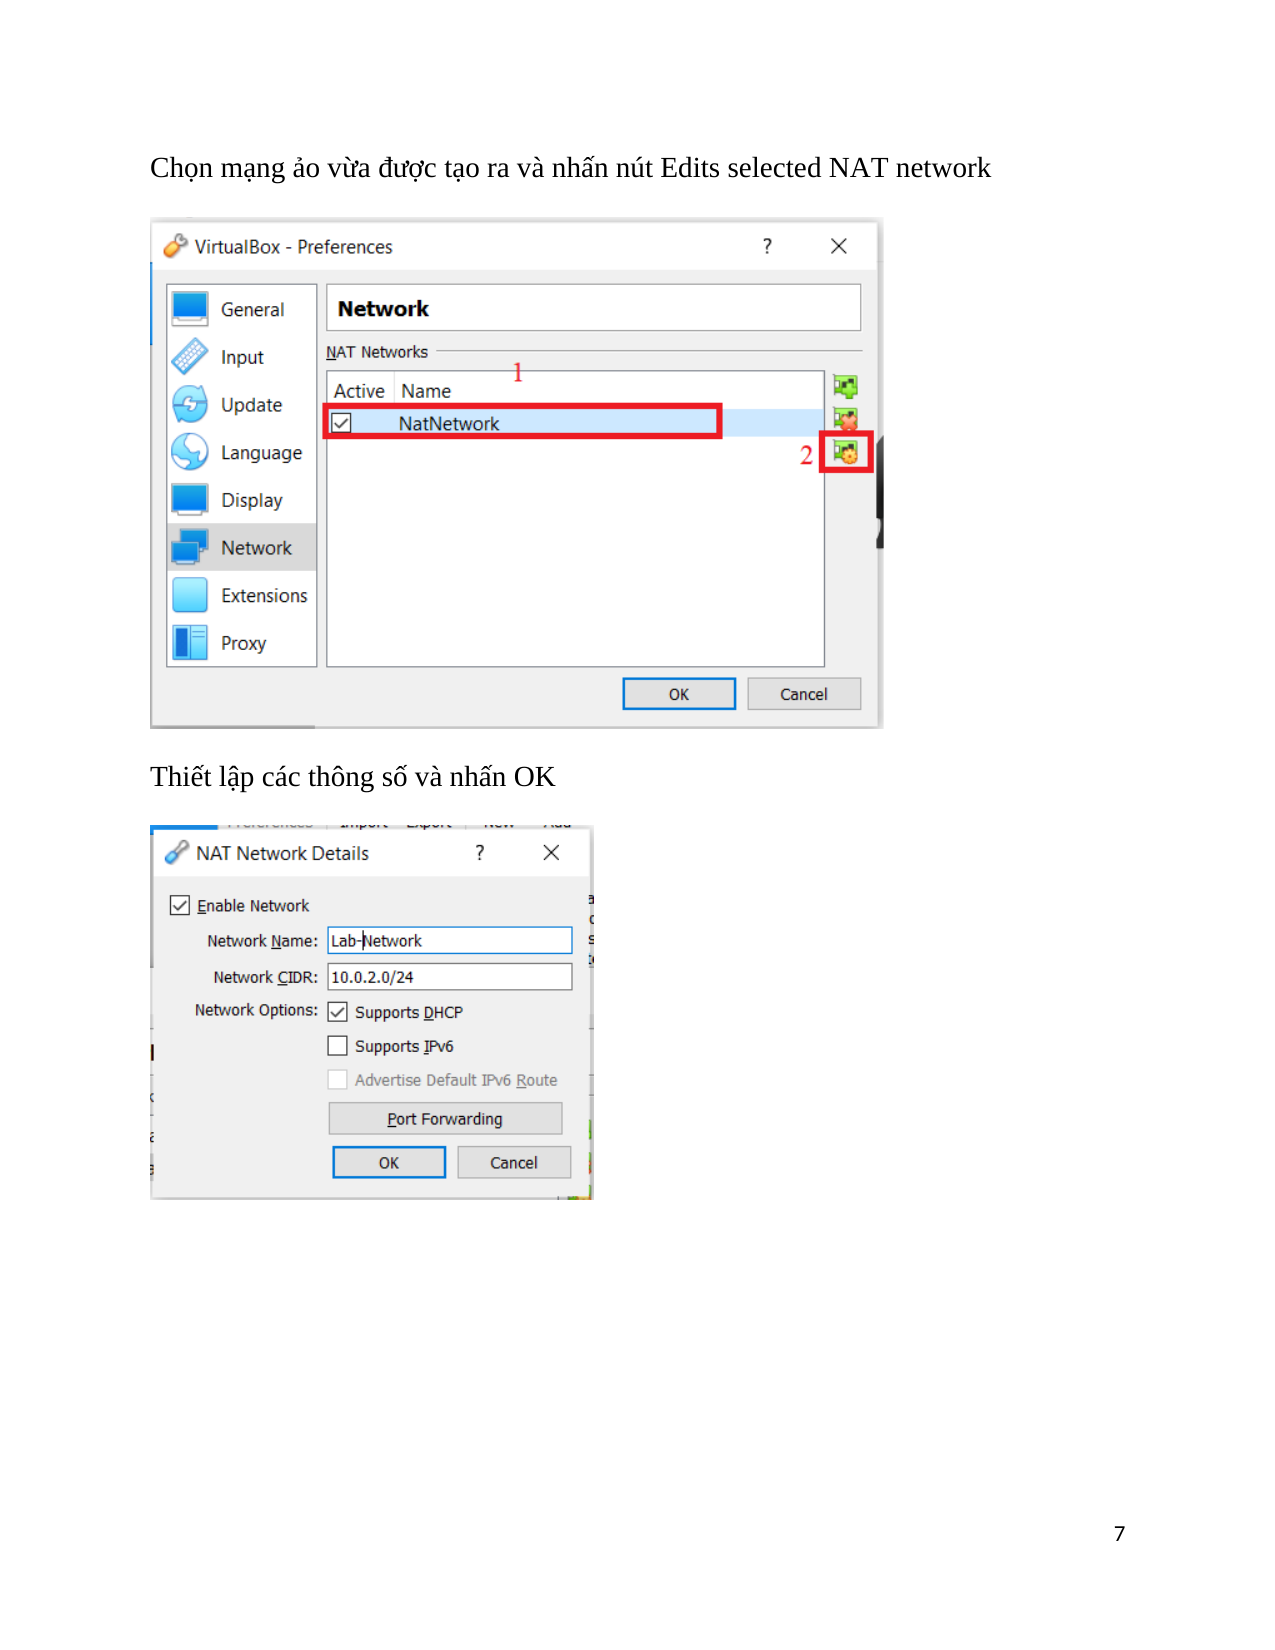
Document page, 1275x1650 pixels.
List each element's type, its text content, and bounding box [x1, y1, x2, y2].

text Thiết lập các thông số và nhấn OK [150, 759, 1125, 792]
picture [150, 217, 884, 729]
text Chọn mạng ảo vừa được tạo ra và nhấn nút Edits selected NAT network [150, 150, 1125, 183]
picture [150, 825, 594, 1200]
